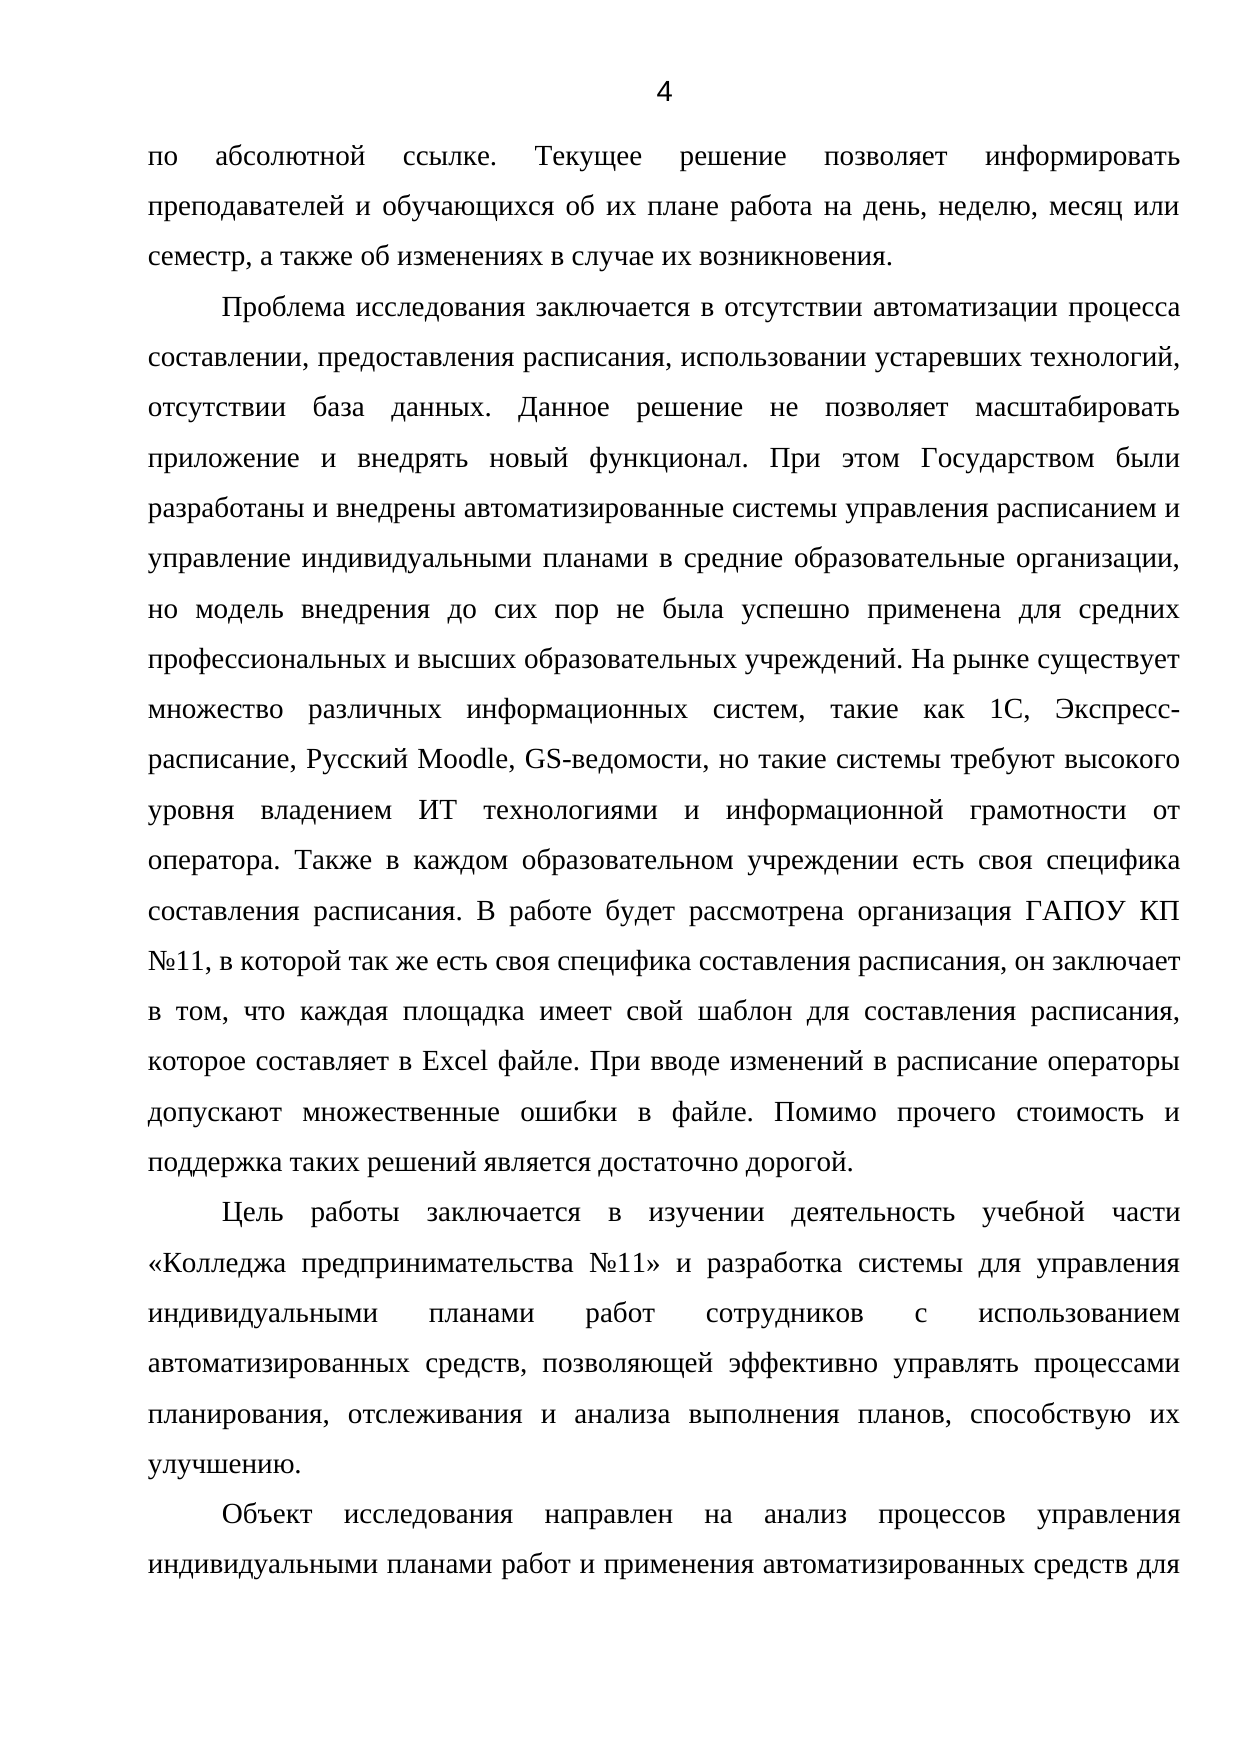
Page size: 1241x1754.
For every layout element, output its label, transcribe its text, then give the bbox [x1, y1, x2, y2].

text Цель работы заключается в изучении деятельность учебной части «Колледжа предпринимательства №11» и разработка системы для управления индивидуальными планами работ сотрудников с использованием автоматизированных средств, позволяющей эффективно управлять процессами планирования, отслеживания и анализа выполнения планов, способствую их улучшению. [148, 1194, 1181, 1479]
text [148, 138, 1181, 272]
text Проблема исследования заключается в отсутствии автоматизации процесса составлении, предоставления расписания, использовании устаревших технологий, отсутствии база данных. Данное решение не позволяет масштабировать приложение и внедрять новый функционал. При этом Государством были разработаны и внедрены автоматизированные системы управления расписанием и управление индивидуальными планами в средние образовательные организации, но модель внедрения до сих пор не была успешно применена для средних профессиональных и высших образовательных учреждений. На рынке существует множество различных информационных систем, такие как 1С, Экспресс-расписание, Русский Moodle, GS-ведомости, но такие системы требуют высокого уровня владением ИТ технологиями и информационной грамотности от оператора. Также в каждом образовательном учреждении есть своя специфика составления расписания. В работе будет рассмотрена организация ГАПОУ КП №11, в которой так же есть своя специфика составления расписания, он заключает в том, что каждая площадка имеет свой шаблон для составления расписания, которое составляет в Excel файле. При вводе изменений в расписание операторы допускают множественные ошибки в файле. Помимо прочего стоимость и поддержка таких решений является достаточно дорогой. [148, 289, 1181, 1178]
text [148, 1496, 1181, 1580]
